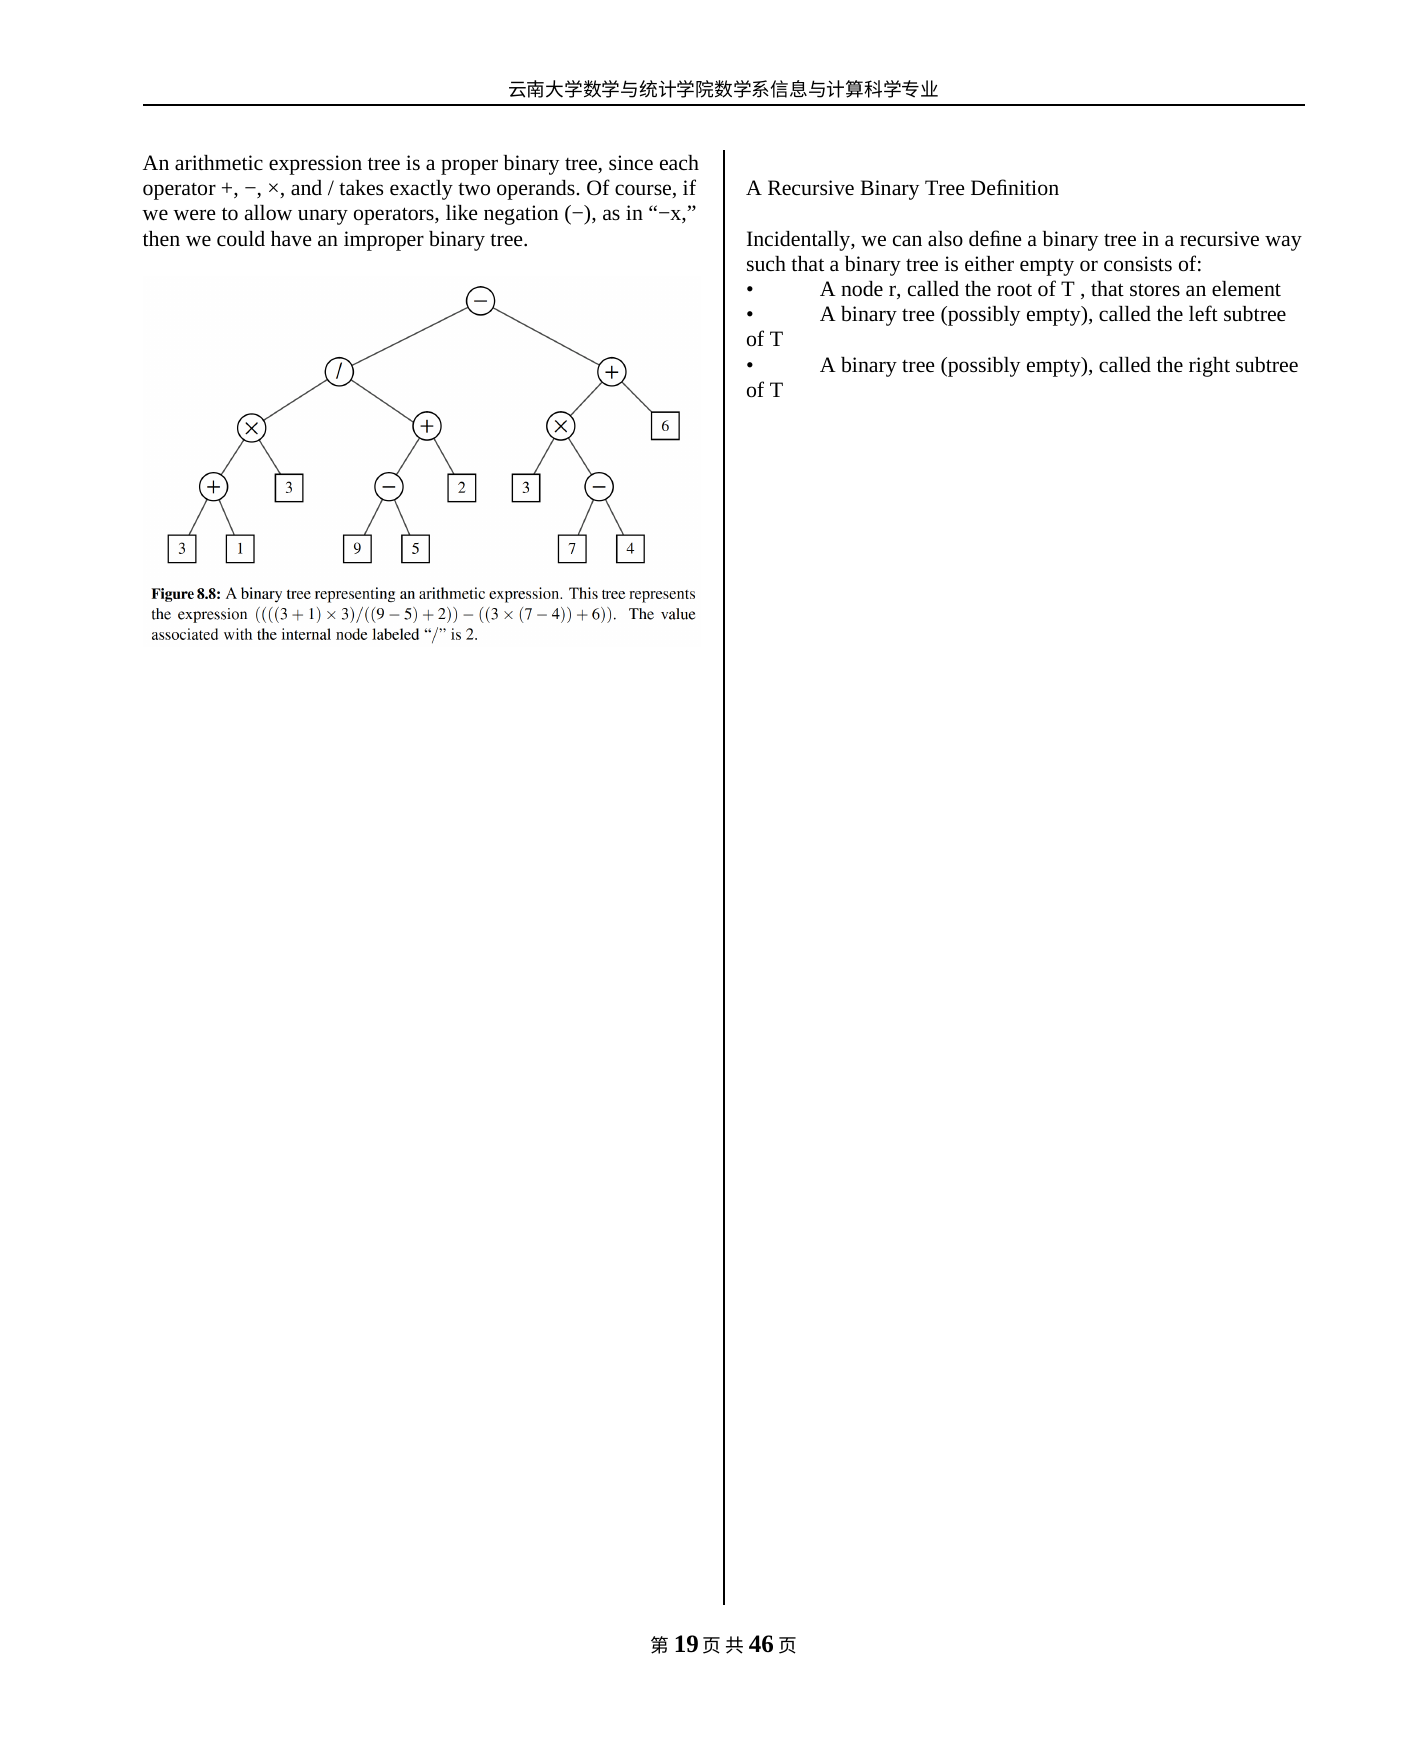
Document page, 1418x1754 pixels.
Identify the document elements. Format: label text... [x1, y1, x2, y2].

text Incidentally, we can also deﬁne a binary tree in a recursive way such that a binary tree is either empty or consists of: [746, 226, 1305, 276]
picture [142, 276, 702, 647]
text A Recursive Binary Tree Deﬁnition [746, 175, 1305, 200]
text • A binary tree (possibly empty), called the right subtree of T [746, 352, 1305, 402]
text • A node r, called the root of T , that stores an element [746, 276, 1305, 301]
text • A binary tree (possibly empty), called the left subtree of T [746, 301, 1305, 352]
text An arithmetic expression tree is a proper binary tree, since each operator +, −, ×, and / takes exactly two operands. Of course, if we were to allow unary operators, like negation (−), as in “−x,” then we could have an improper binary tree. [142, 150, 701, 251]
